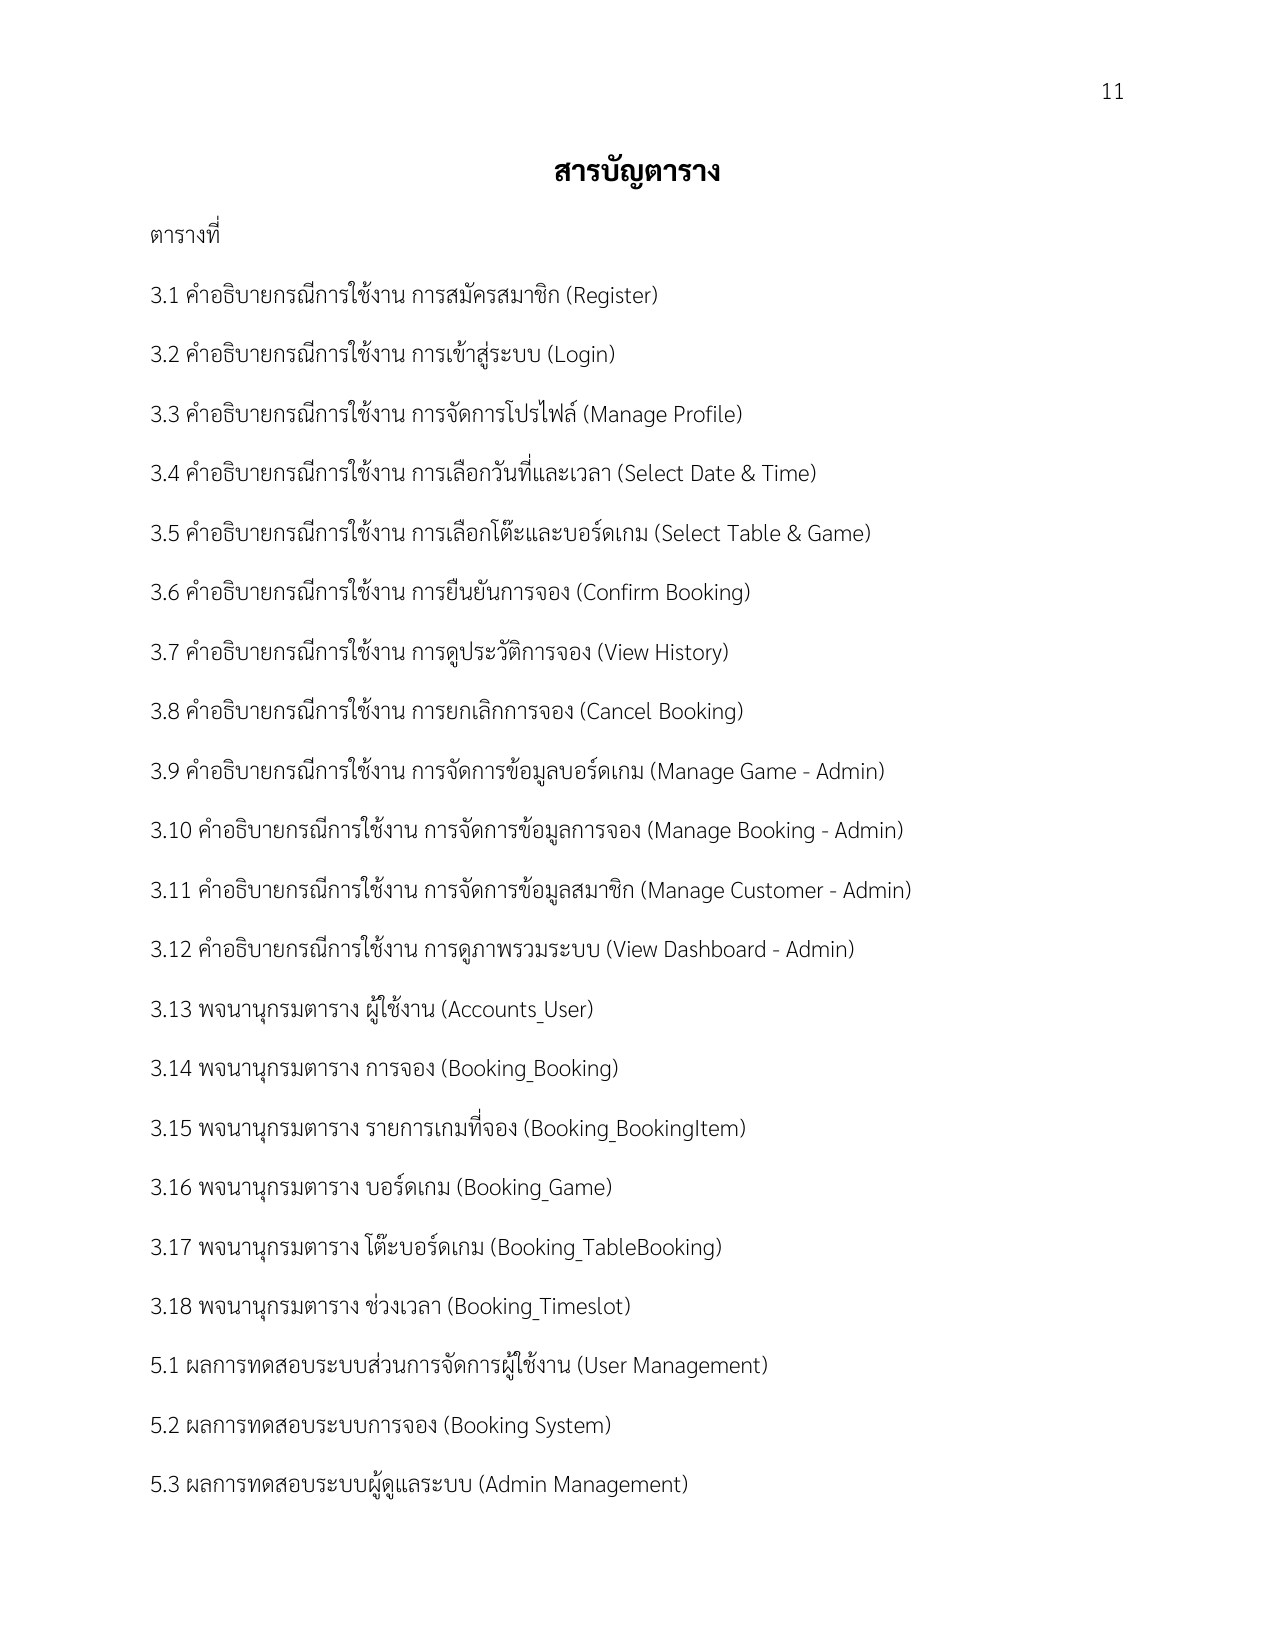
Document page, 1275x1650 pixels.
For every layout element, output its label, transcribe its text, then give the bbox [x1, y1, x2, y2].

text 3.14 พจนานุกรมตาราง การจอง (Booking_Booking) 32 [150, 1052, 1125, 1082]
text 3.5 คำอธิบายกรณีการใช้งาน การเลือกโต๊ะและบอร์ดเกม (Select Table & Game) 22 [150, 517, 1125, 547]
text 3.2 คำอธิบายกรณีการใช้งาน การเข้าสู่ระบบ (Login) 21 [150, 338, 1125, 368]
text 3.7 คำอธิบายกรณีการใช้งาน การดูประวัติการจอง (View History) 23 [150, 636, 1125, 666]
text 3.10 คำอธิบายกรณีการใช้งาน การจัดการข้อมูลการจอง (Manage Booking - Admin) 25 [150, 814, 1125, 844]
text 3.13 พจนานุกรมตาราง ผู้ใช้งาน (Accounts_User) 31 [150, 993, 1125, 1022]
text 5.3 ผลการทดสอบระบบผู้ดูแลระบบ (Admin Management) 69 [150, 1468, 1125, 1498]
text 3.16 พจนานุกรมตาราง บอร์ดเกม (Booking_Game) 33 [150, 1171, 1125, 1201]
text 3.9 คำอธิบายกรณีการใช้งาน การจัดการข้อมูลบอร์ดเกม (Manage Game - Admin) 24 [150, 755, 1125, 784]
text 3.12 คำอธิบายกรณีการใช้งาน การดูภาพรวมระบบ (View Dashboard - Admin) 26 [150, 933, 1125, 963]
subtitle สารบัญตาราง [150, 150, 1125, 188]
text 3.1 คำอธิบายกรณีการใช้งาน การสมัครสมาชิก (Register) 20 [150, 279, 1125, 309]
text 5.1 ผลการทดสอบระบบส่วนการจัดการผู้ใช้งาน (User Management) 67 [150, 1349, 1125, 1379]
text 3.11 คำอธิบายกรณีการใช้งาน การจัดการข้อมูลสมาชิก (Manage Customer - Admin) 25 [150, 874, 1125, 903]
text 3.3 คำอธิบายกรณีการใช้งาน การจัดการโปรไฟล์ (Manage Profile) 21 [150, 398, 1125, 428]
text 3.4 คำอธิบายกรณีการใช้งาน การเลือกวันที่และเวลา (Select Date & Time) 22 [150, 457, 1125, 487]
text 3.15 พจนานุกรมตาราง รายการเกมที่จอง (Booking_BookingItem) 32 [150, 1112, 1125, 1141]
text 3.6 คำอธิบายกรณีการใช้งาน การยืนยันการจอง (Confirm Booking) 23 [150, 576, 1125, 606]
text ตารางที่ หน้า [150, 219, 1125, 249]
text 3.17 พจนานุกรมตาราง โต๊ะบอร์ดเกม (Booking_TableBooking) 33 [150, 1231, 1125, 1260]
text 3.8 คำอธิบายกรณีการใช้งาน การยกเลิกการจอง (Cancel Booking) 24 [150, 695, 1125, 725]
text 3.18 พจนานุกรมตาราง ช่วงเวลา (Booking_Timeslot) 34 [150, 1290, 1125, 1320]
text 5.2 ผลการทดสอบระบบการจอง (Booking System) 68 [150, 1409, 1125, 1439]
